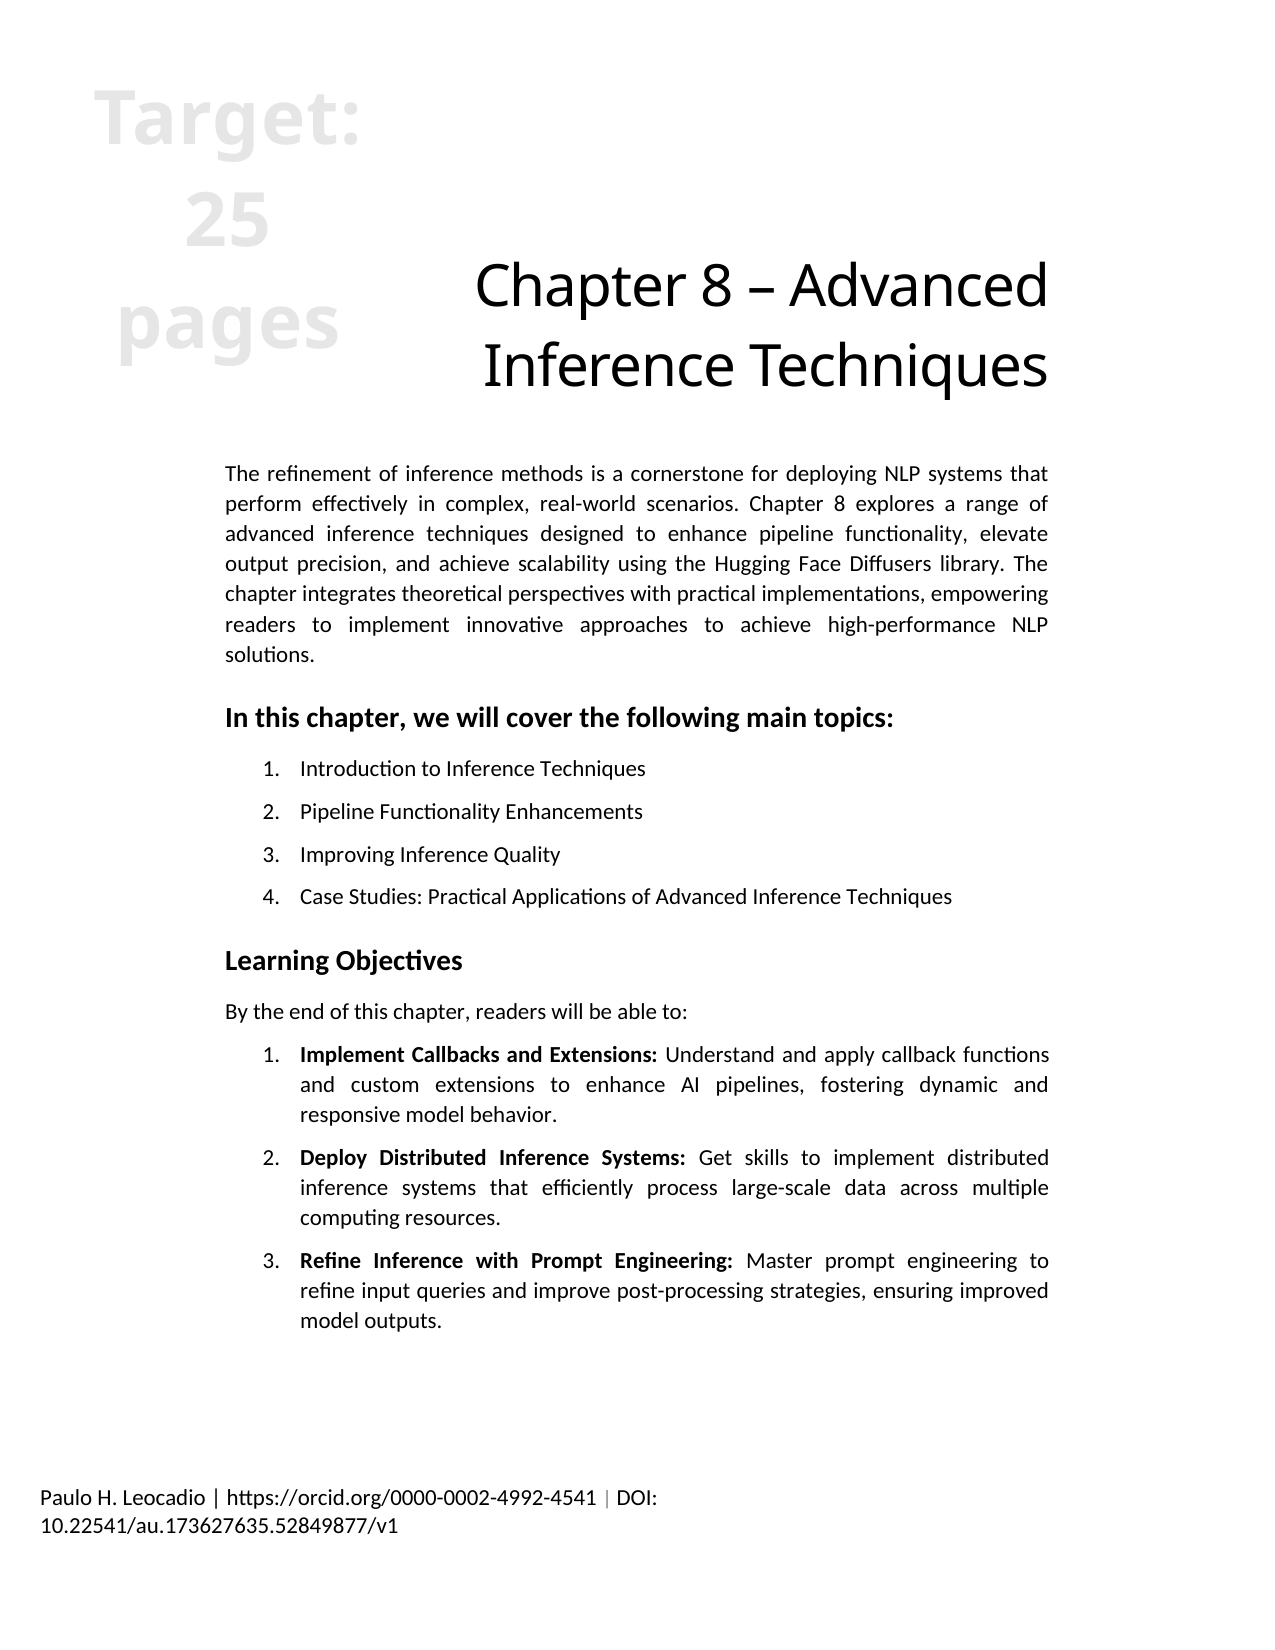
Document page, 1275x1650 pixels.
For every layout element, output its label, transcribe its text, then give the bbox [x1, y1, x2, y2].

text Chapter 8 – Advanced Inference Techniques [225, 244, 1050, 403]
text The refinement of inference methods is a cornerstone for deploying NLP systems that perform effectively in complex, real-world scenarios. Chapter 8 explores a range of advanced inference techniques designed to enhance pipeline functionality, elevate output precision, and achieve scalability using the Hugging Face Diffusers library. The chapter integrates theoretical perspectives with practical implementations, empowering readers to implement innovative approaches to achieve high-performance NLP solutions. [225, 459, 1050, 668]
list Refine Inference with Prompt Engineering: Master prompt engineering to refine input queries and improve post-processing strategies, ensuring improved model outputs. [262, 1246, 1050, 1334]
list Case Studies: Practical Applications of Advanced Inference Techniques [262, 882, 1050, 911]
text By the end of this chapter, readers will be able to: [225, 997, 1050, 1025]
list Deploy Distributed Inference Systems: Get skills to implement distributed inference systems that efficiently process large-scale data across multiple computing resources. [262, 1143, 1050, 1231]
list Improving Inference Quality [262, 840, 1050, 868]
subtitle Learning Objectives [225, 942, 1050, 977]
list Pipeline Functionality Enhancements [262, 797, 1050, 825]
subtitle In this chapter, we will cover the following main topics: [225, 699, 1050, 735]
list Introduction to Inference Techniques [262, 754, 1050, 782]
list Implement Callbacks and Extensions: Understand and apply callback functions and custom extensions to enhance AI pipelines, fostering dynamic and responsive model behavior. [262, 1040, 1050, 1128]
